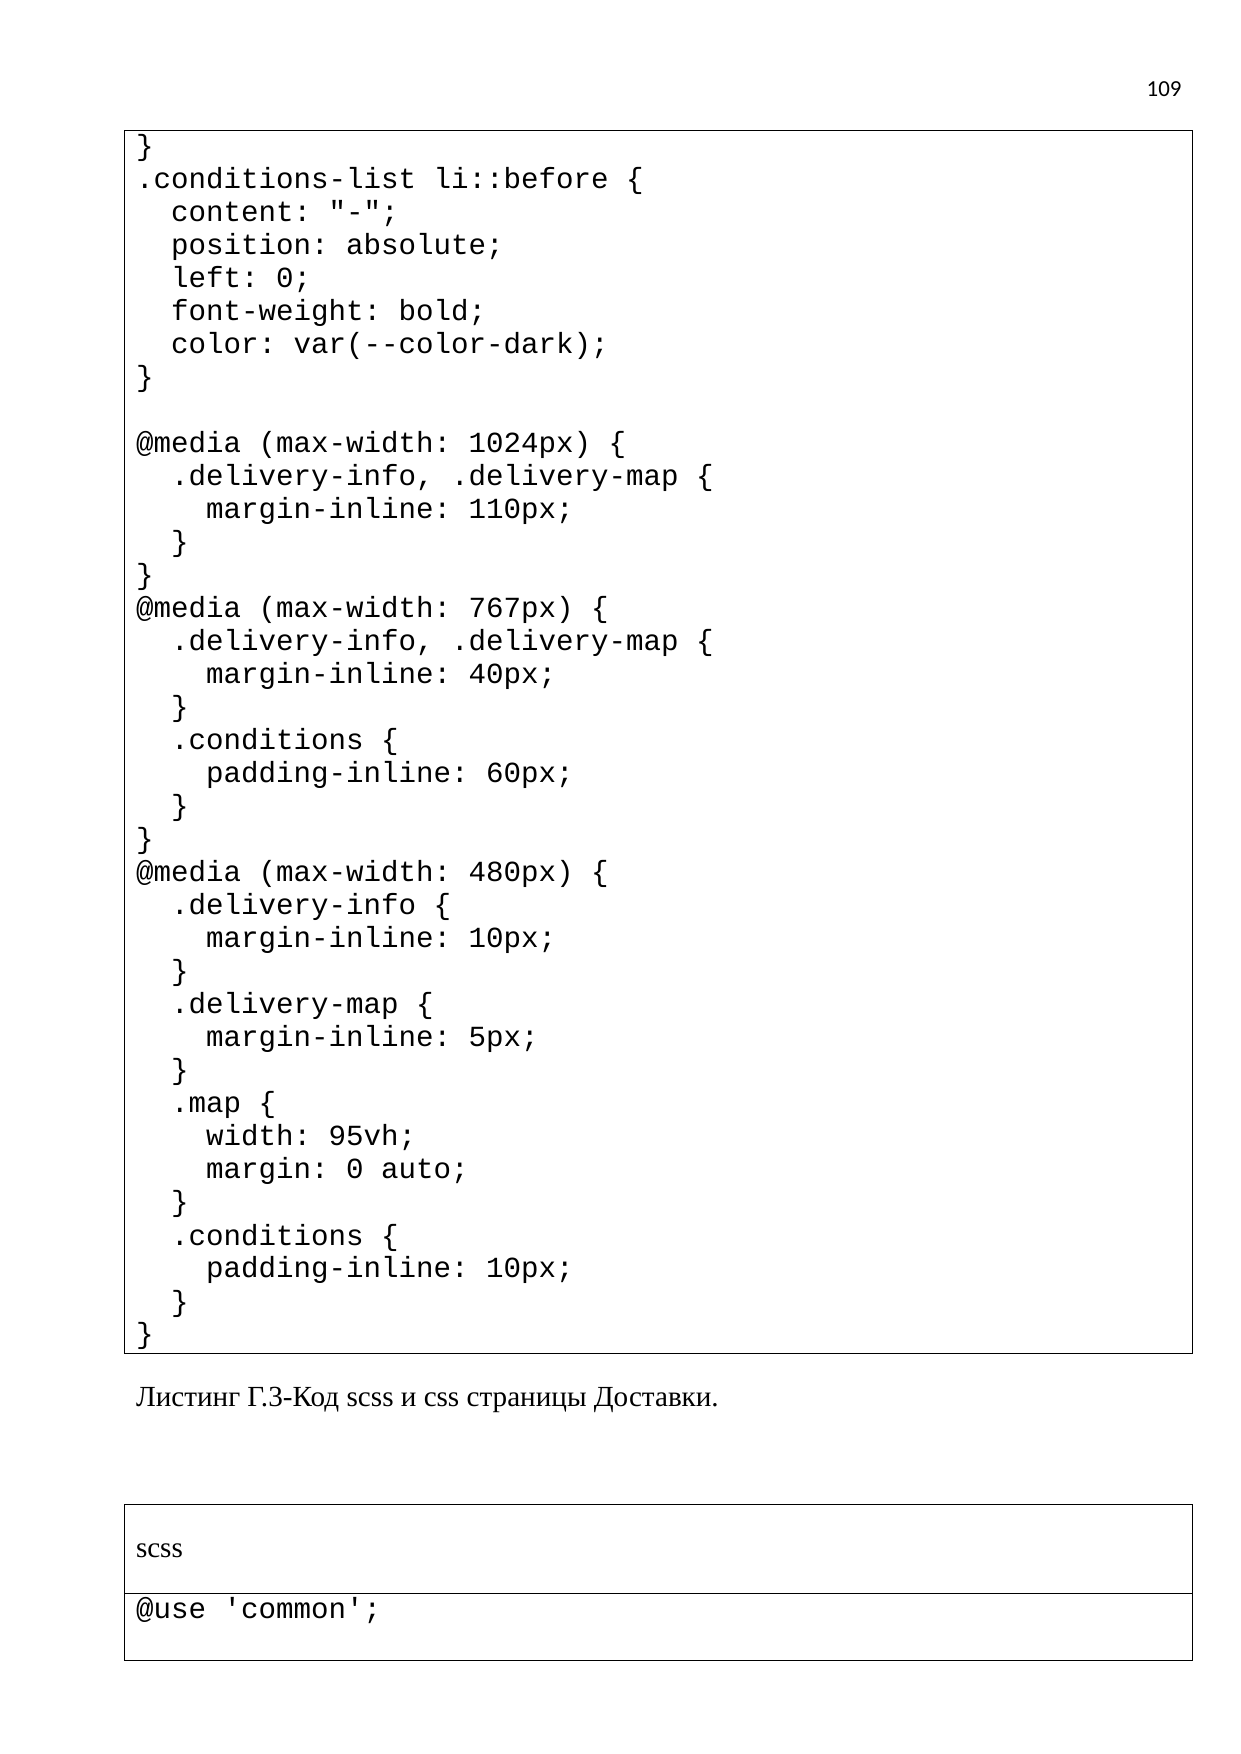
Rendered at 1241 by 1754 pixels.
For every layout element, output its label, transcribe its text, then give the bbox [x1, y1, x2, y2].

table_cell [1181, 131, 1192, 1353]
text Листинг Г.3-Код scss и css страницы Доставки. [136, 1379, 1181, 1412]
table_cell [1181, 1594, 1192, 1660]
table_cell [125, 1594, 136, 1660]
table_header scss [125, 1505, 1192, 1593]
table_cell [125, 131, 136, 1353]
